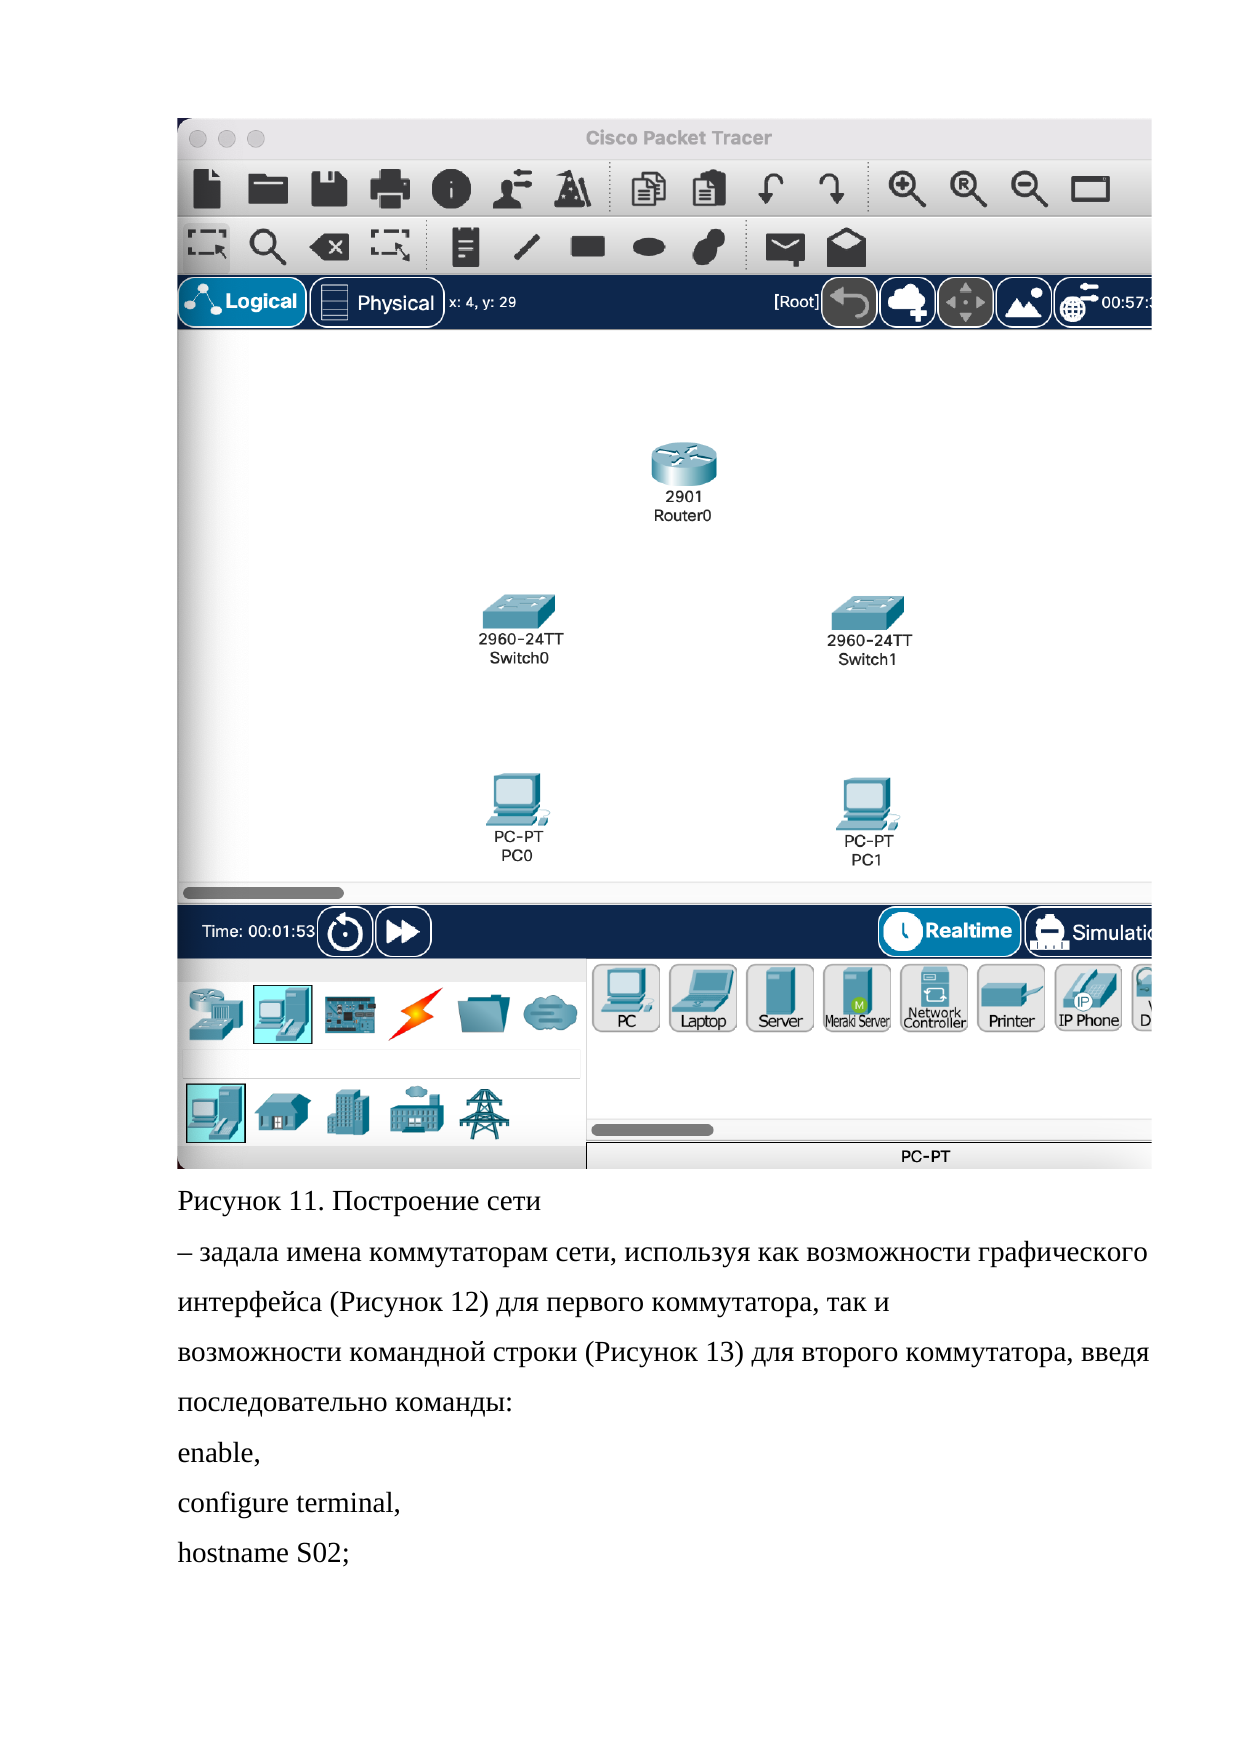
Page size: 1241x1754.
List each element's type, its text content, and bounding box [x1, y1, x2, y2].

text enable, [177, 1435, 1152, 1468]
text hostname S02; [177, 1536, 1152, 1569]
text configure terminal, [177, 1485, 1152, 1519]
text Рисунок 11. Построение сети [177, 1183, 1152, 1217]
text – задала имена коммутаторам сети, используя как возможности графического интерфейса (Рисунок 12) для первого коммутатора, так и [177, 1234, 1152, 1317]
text возможности командной строки (Рисунок 13) для второго коммутатора, введя последовательно команды: [177, 1334, 1152, 1418]
picture [177, 118, 1152, 1169]
